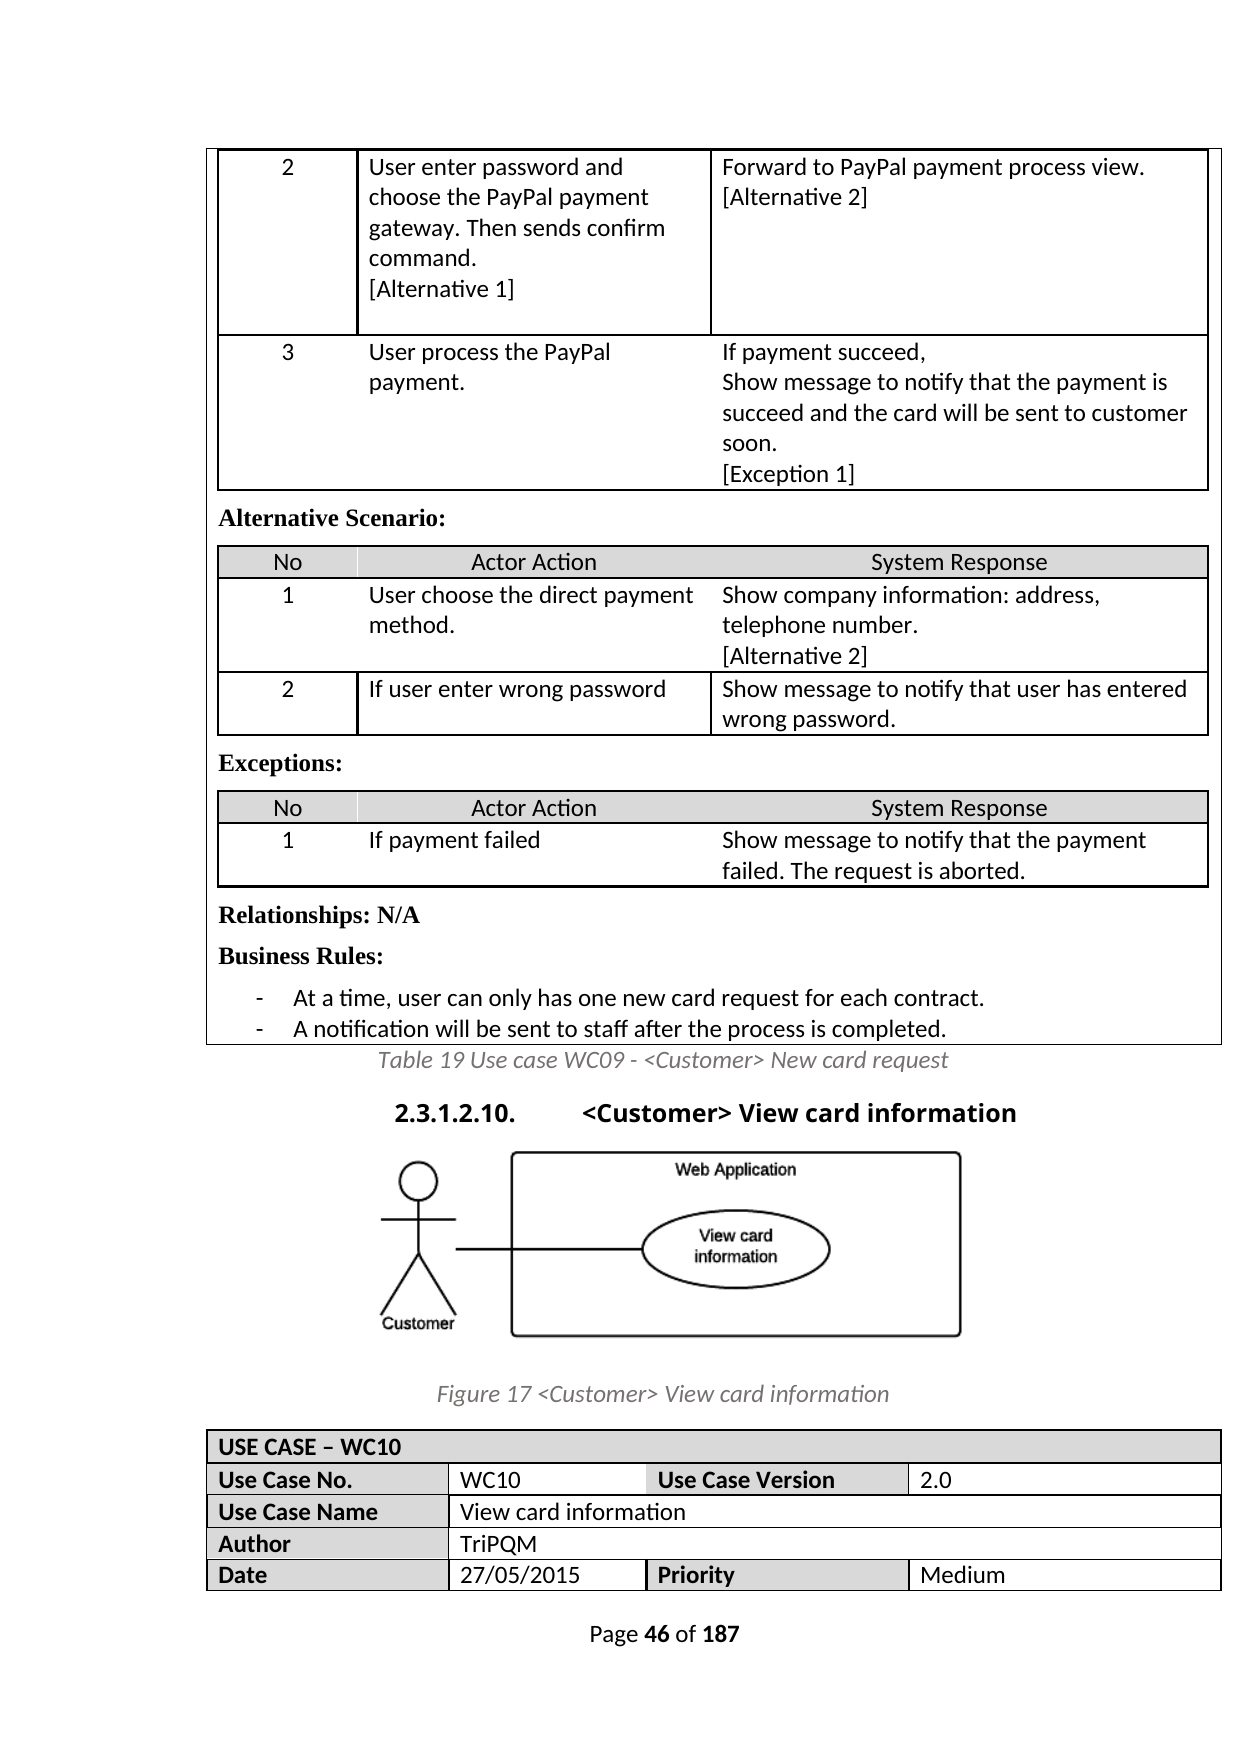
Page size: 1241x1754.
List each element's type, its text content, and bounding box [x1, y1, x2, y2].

table_cell WC10 [449, 1464, 646, 1494]
table_cell TriPQM [449, 1528, 1221, 1558]
subtitle <Customer> View card information [394, 1096, 1122, 1130]
table_cell 2.0 [909, 1464, 1221, 1494]
table_cell Date [208, 1560, 448, 1590]
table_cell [207, 149, 1221, 1043]
table_header USE CASE – WC10 [208, 1431, 1220, 1462]
table_cell Use Case Version [646, 1464, 908, 1494]
table_cell Author [207, 1528, 448, 1558]
table_cell Medium [910, 1560, 1220, 1590]
table_cell View card information [450, 1496, 1220, 1527]
table_cell Use Case Name [208, 1495, 448, 1527]
picture [335, 1132, 994, 1359]
table_cell Priority [648, 1560, 908, 1590]
table_cell 27/05/2015 [450, 1560, 645, 1590]
table_cell Use Case No. [207, 1464, 448, 1494]
